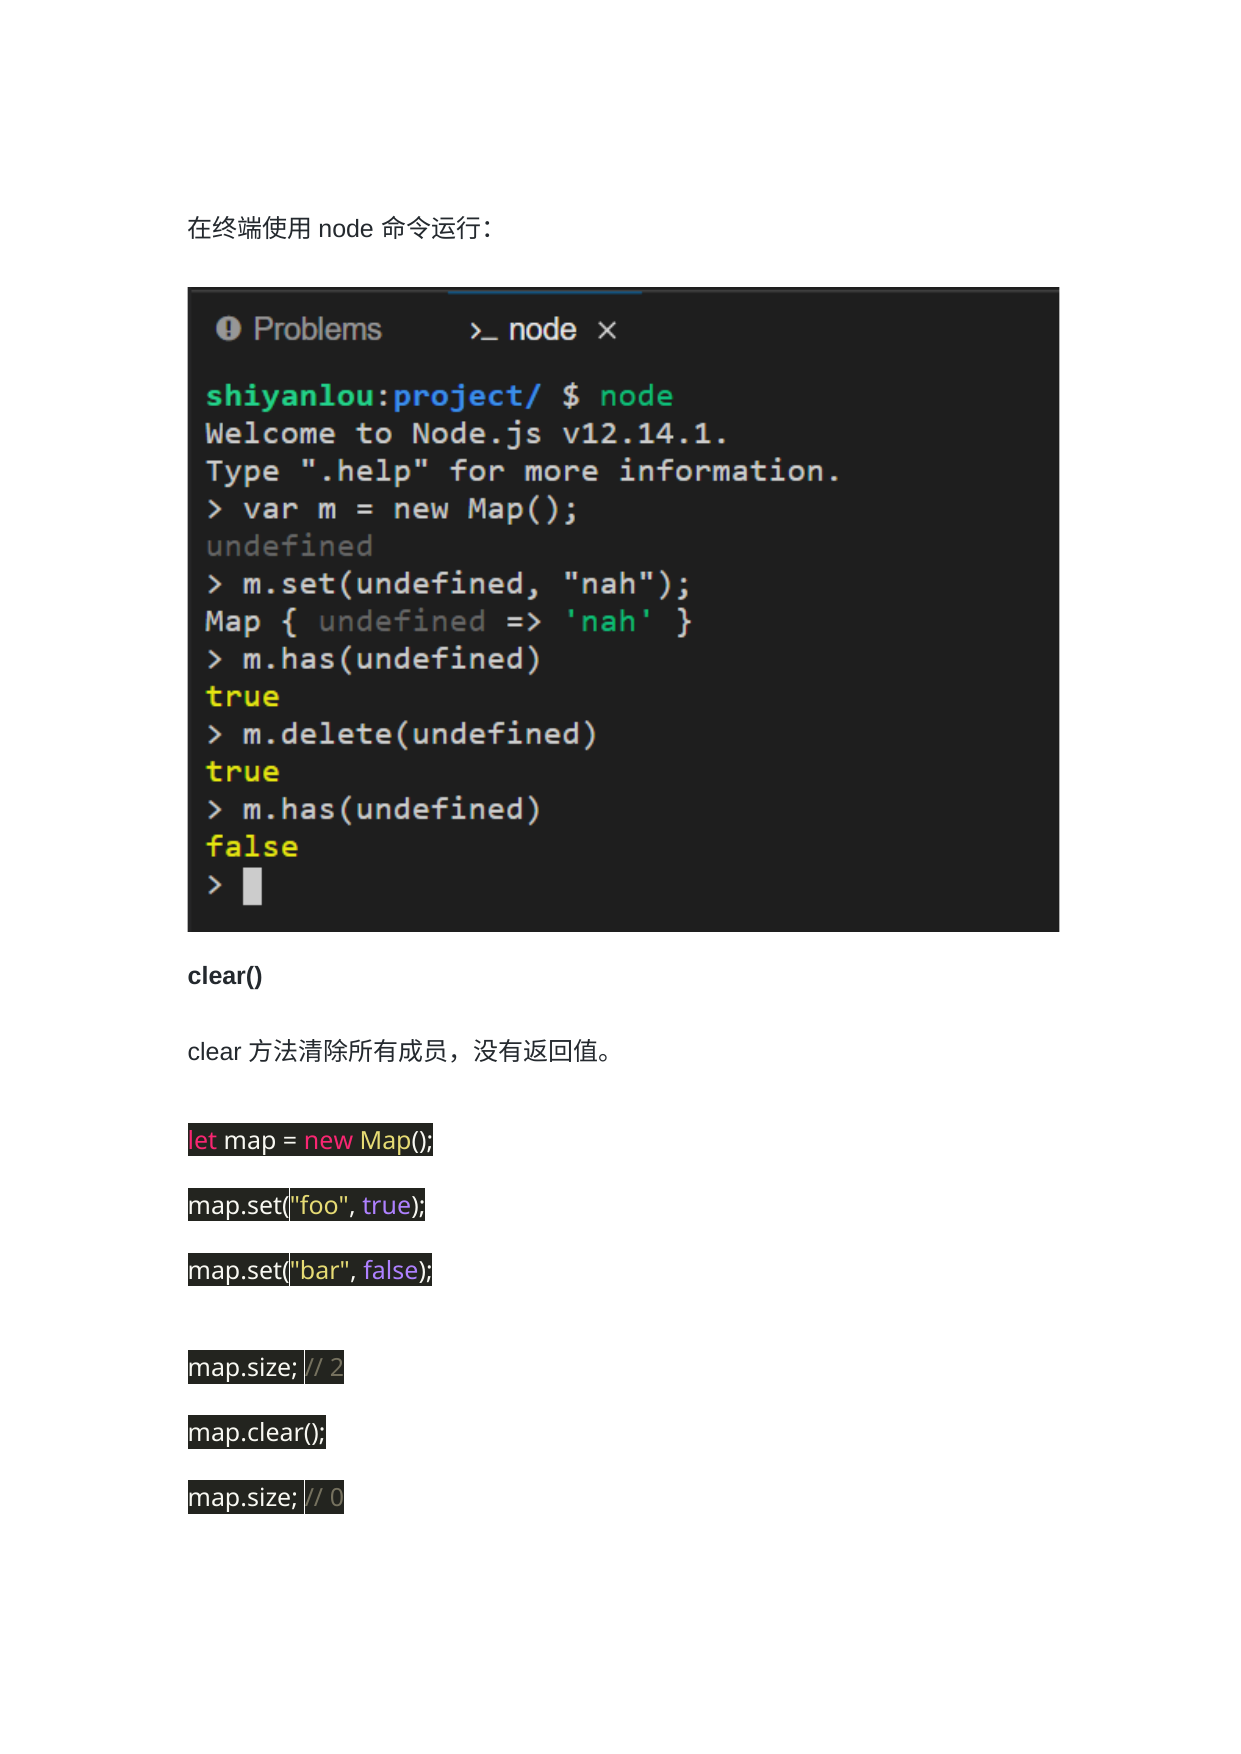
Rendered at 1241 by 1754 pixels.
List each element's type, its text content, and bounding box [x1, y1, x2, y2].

text map.size; // 2 [187, 1334, 1053, 1399]
text map.size; // 0 [187, 1464, 1053, 1529]
text map.clear(); [187, 1399, 1053, 1464]
text map.set("bar", false); [187, 1237, 1053, 1302]
picture [187, 287, 1060, 932]
text let map = new Map(); [187, 1107, 1053, 1172]
text 在终端使用 node 命令运行： [187, 194, 1053, 259]
text clear 方法清除所有成员，没有返回值。 [187, 1017, 1053, 1082]
text clear() [187, 959, 1053, 992]
text map.set("foo", true); [187, 1172, 1053, 1237]
